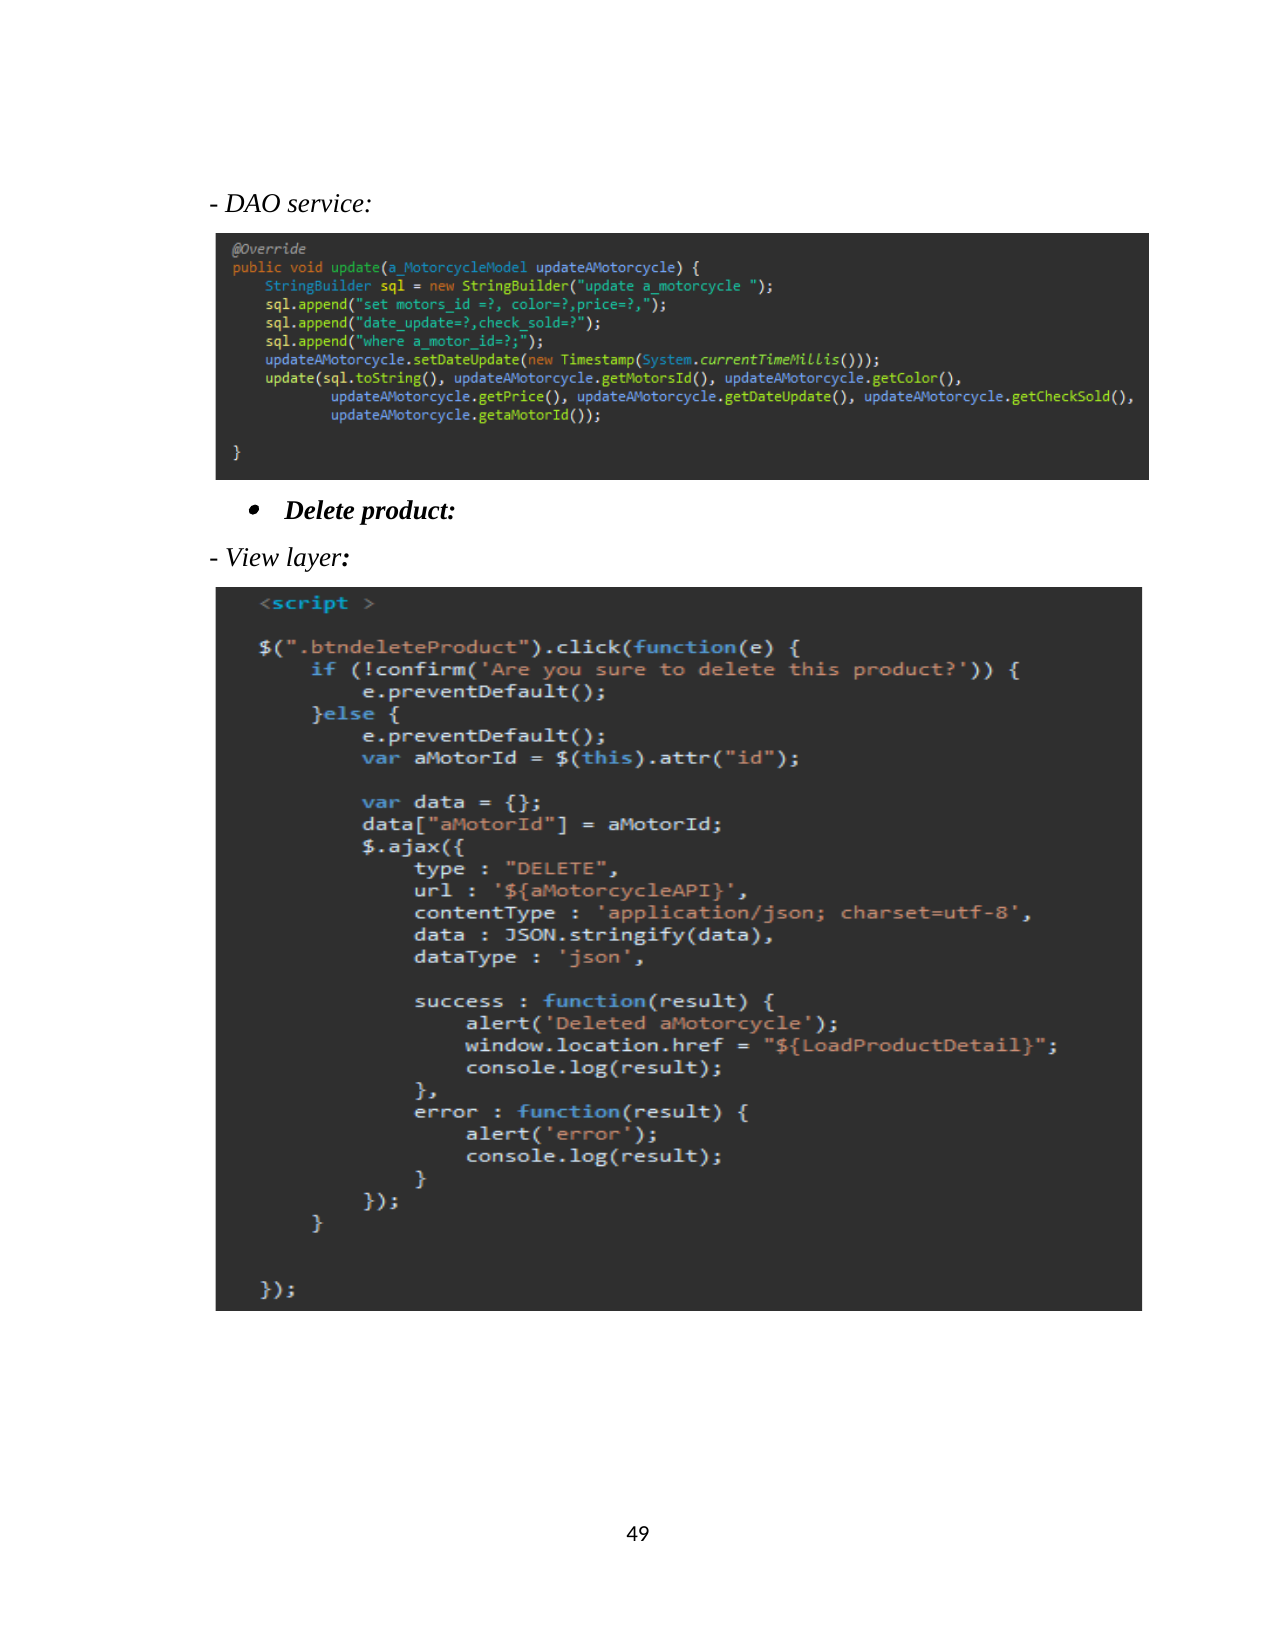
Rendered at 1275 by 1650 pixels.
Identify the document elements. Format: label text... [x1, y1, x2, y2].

list - DAO service: [150, 187, 1125, 218]
list - View layer: [150, 541, 1125, 572]
list Delete product: [247, 494, 1125, 525]
picture [215, 233, 1149, 480]
picture [215, 587, 1143, 1311]
